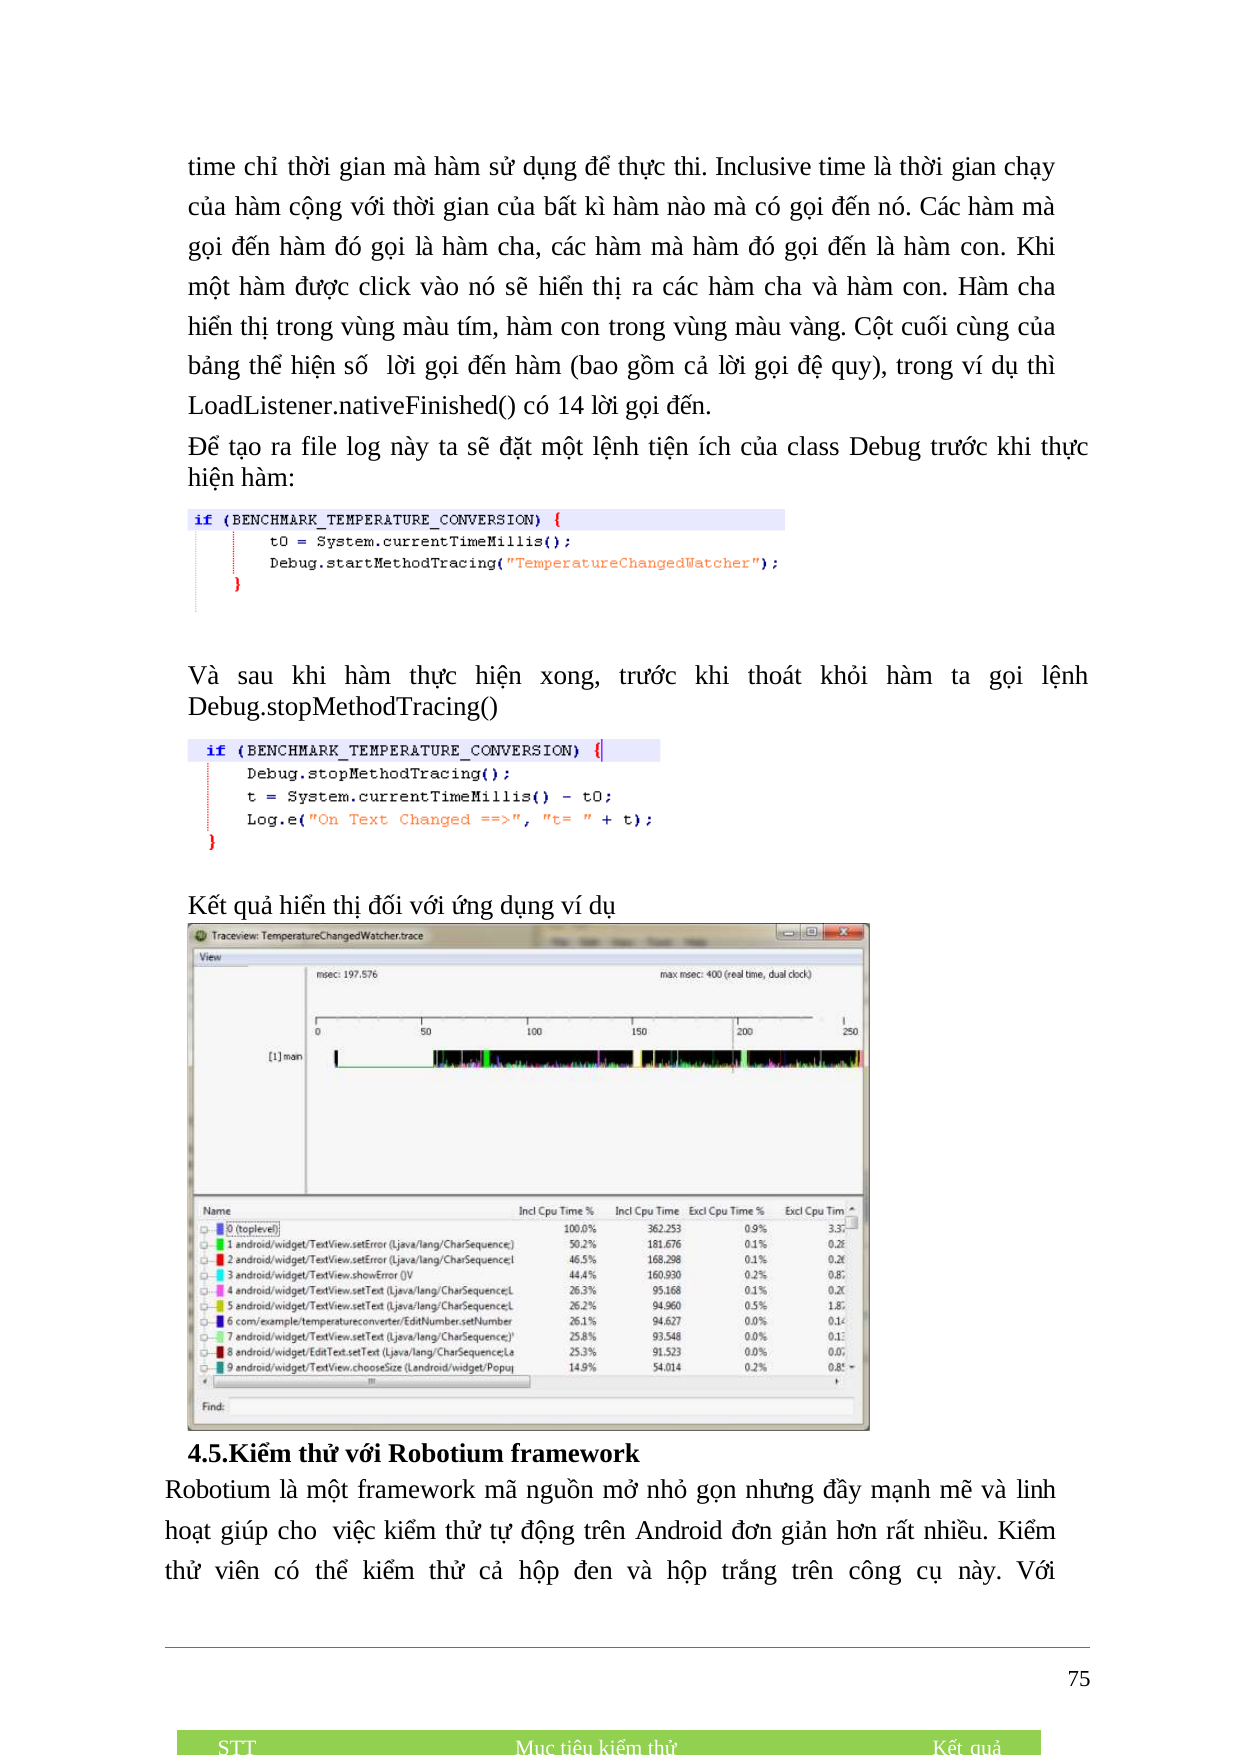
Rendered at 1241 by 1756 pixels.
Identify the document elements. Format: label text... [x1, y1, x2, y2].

picture [187, 509, 785, 612]
text Để tạo ra file log này ta sẽ đặt một lệnh tiện ích của class Debug trước khi thực hiện hàm: [188, 430, 1090, 493]
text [164, 1474, 1056, 1586]
picture [187, 739, 661, 850]
text Và sau khi hàm thực hiện xong, trước khi thoát khỏi hàm ta gọi lệnh Debug.stopMethodTracing() [188, 659, 1090, 721]
text Kết quả hiển thị đối với ứng dụng ví dụ [188, 889, 1090, 921]
picture [187, 923, 872, 1432]
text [188, 151, 1056, 420]
